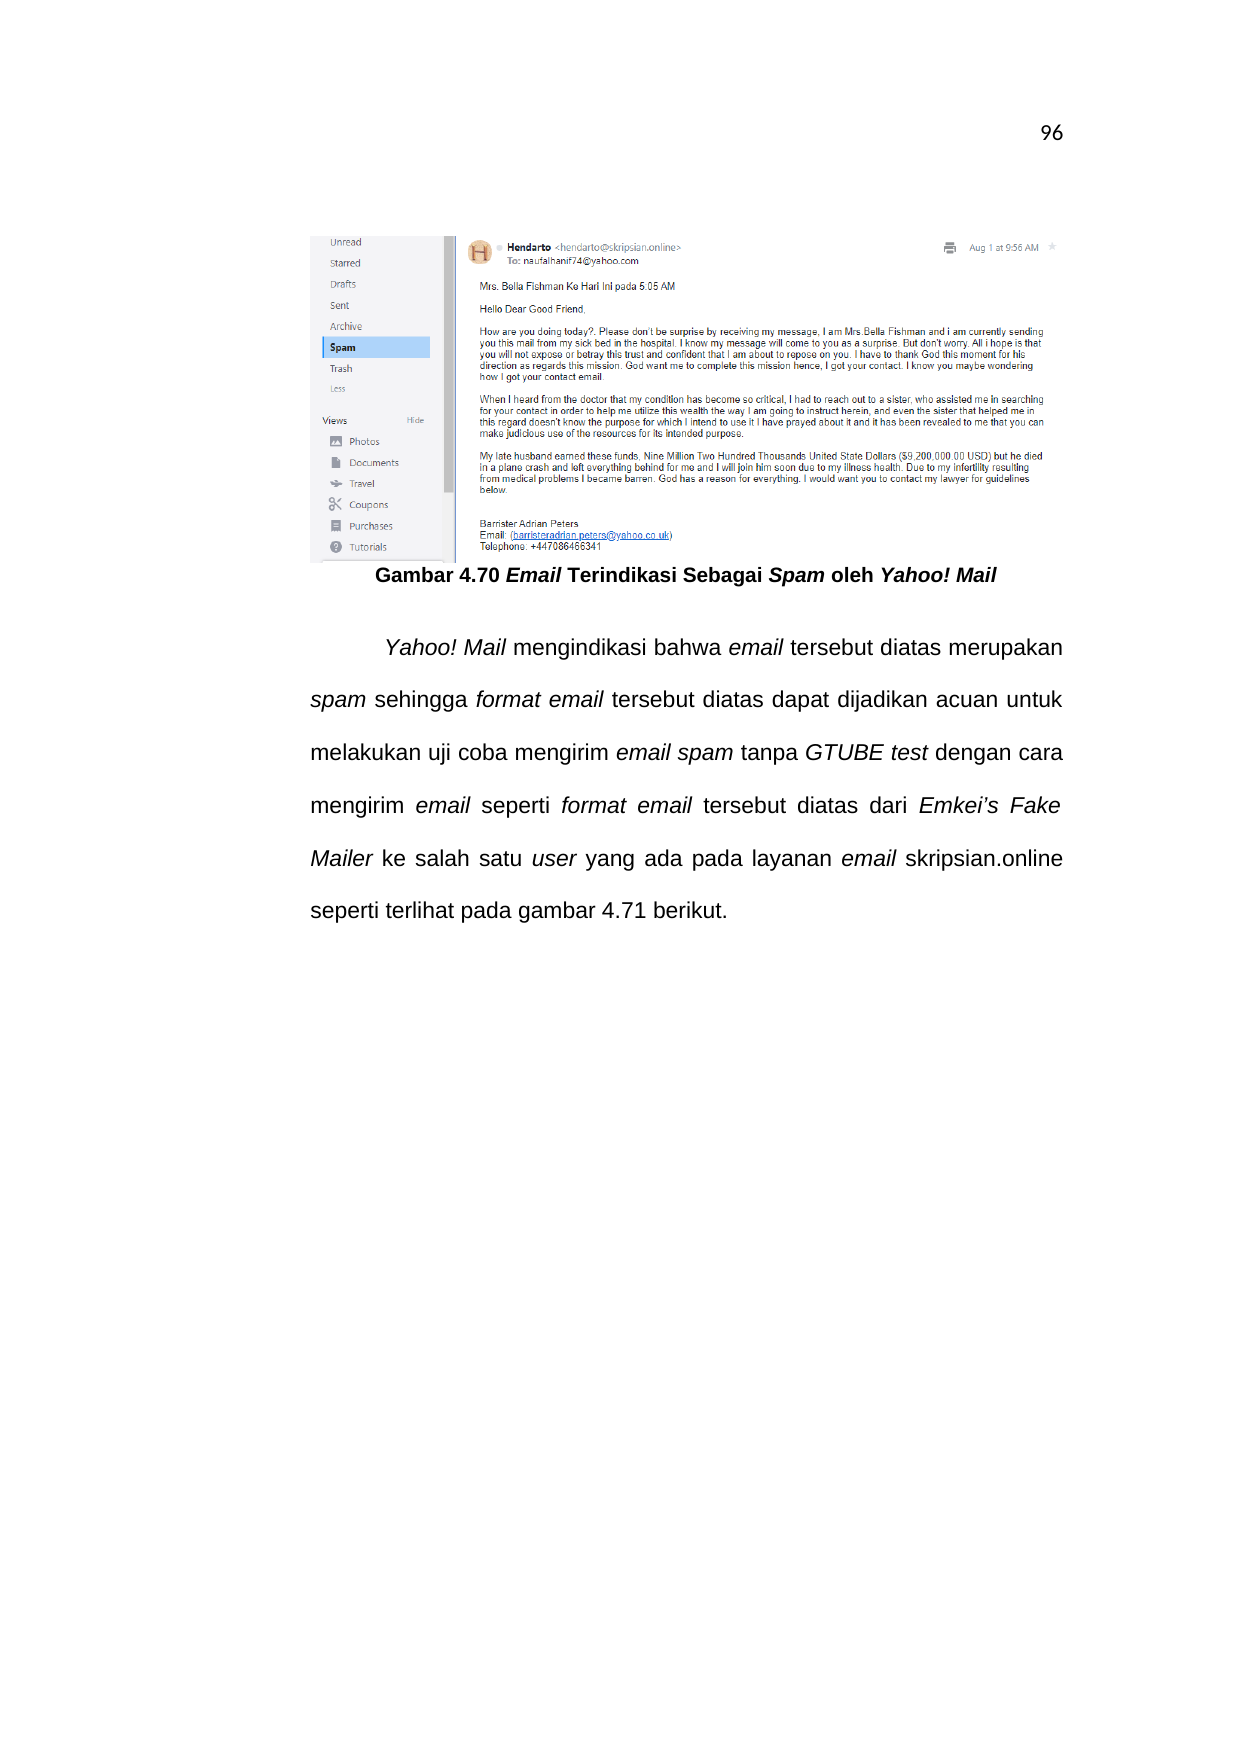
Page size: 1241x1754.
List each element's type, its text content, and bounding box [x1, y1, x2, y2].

text Yahoo! Mail mengindikasi bahwa email tersebut diatas merupakan spam sehingga format email tersebut diatas dapat dijadikan acuan untuk melakukan uji coba mengirim email spam tanpa GTUBE test dengan cara mengirim email seperti format email tersebut diatas dari Emkei’s Fake Mailer ke salah satu user yang ada pada layanan email skripsian.online seperti terlihat pada gambar 4.71 berikut. [310, 634, 1063, 923]
text Gambar 4.70 Email Terindikasi Sebagai Spam oleh Yahoo! Mail [310, 563, 1063, 587]
picture [310, 236, 1064, 563]
